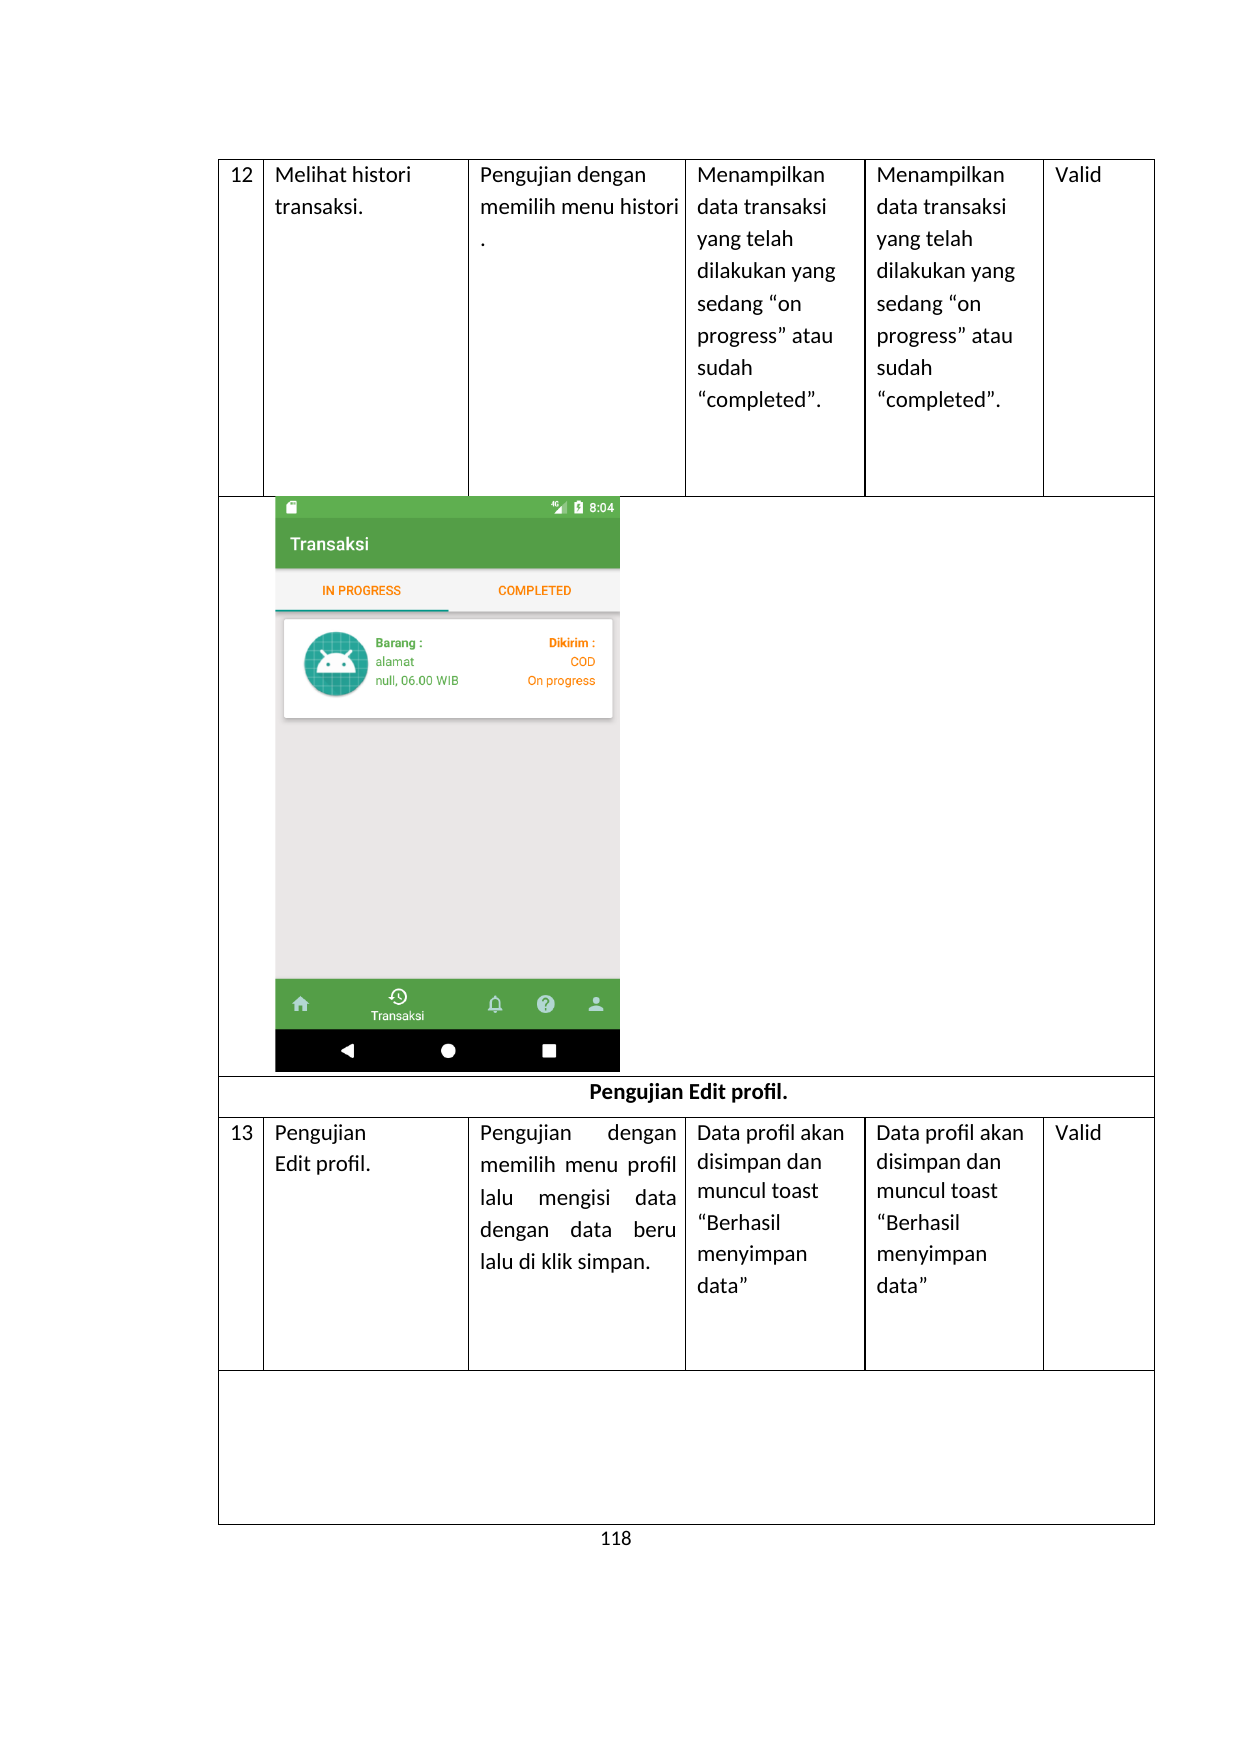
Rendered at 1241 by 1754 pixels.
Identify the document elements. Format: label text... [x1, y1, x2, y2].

table_cell Valid [1044, 1118, 1154, 1370]
table_cell [219, 497, 263, 1076]
table_cell Melihat histori transaksi. [264, 160, 468, 496]
table_cell [219, 1371, 1154, 1524]
picture [275, 496, 620, 1072]
table_cell Pengujian dengan memilih menu histori . [469, 160, 685, 496]
table_cell Data profil akan disimpan dan muncul toast “Berhasil menyimpan data” [866, 1118, 1043, 1370]
table_cell Pengujian Edit profil. [219, 1077, 1154, 1117]
table_cell Data profil akan disimpan dan muncul toast “Berhasil menyimpan data” [686, 1118, 864, 1370]
table_cell 12 [219, 160, 263, 496]
table_cell Pengujian dengan memilih menu profil lalu mengisi data dengan data beru lalu di klik simpan. [469, 1118, 685, 1370]
table_cell Menampilkan data transaksi yang telah dilakukan yang sedang “on progress” atau sudah “completed”. [686, 160, 864, 496]
table_cell Valid [1044, 160, 1154, 496]
table_cell [263, 497, 1154, 1076]
table_cell 13 [219, 1118, 263, 1370]
table_cell Menampilkan data transaksi yang telah dilakukan yang sedang “on progress” atau sudah “completed”. [866, 160, 1043, 496]
table_cell Pengujian Edit profil. [264, 1118, 468, 1370]
